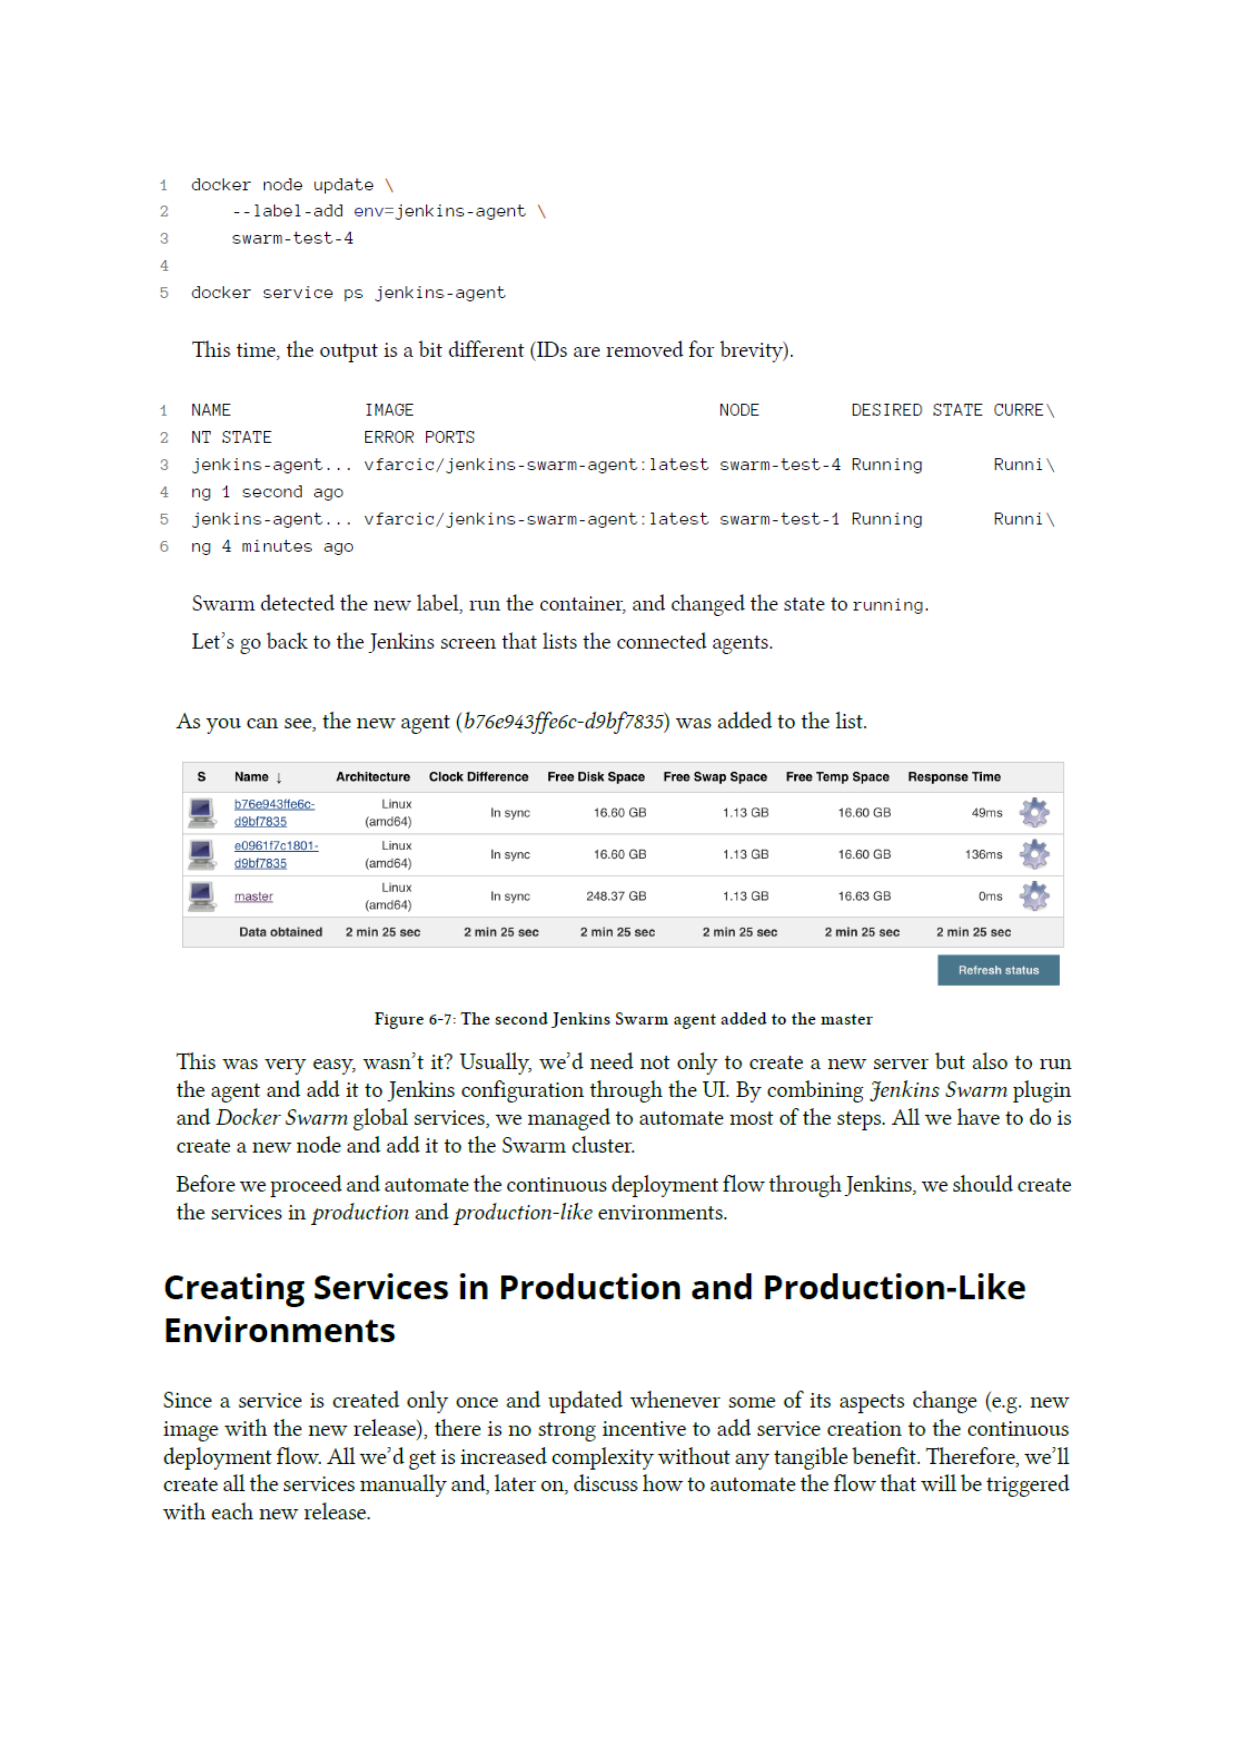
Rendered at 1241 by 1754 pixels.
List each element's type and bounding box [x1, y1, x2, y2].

picture [150, 695, 1091, 1244]
picture [150, 1262, 1091, 1542]
picture [150, 150, 1091, 677]
